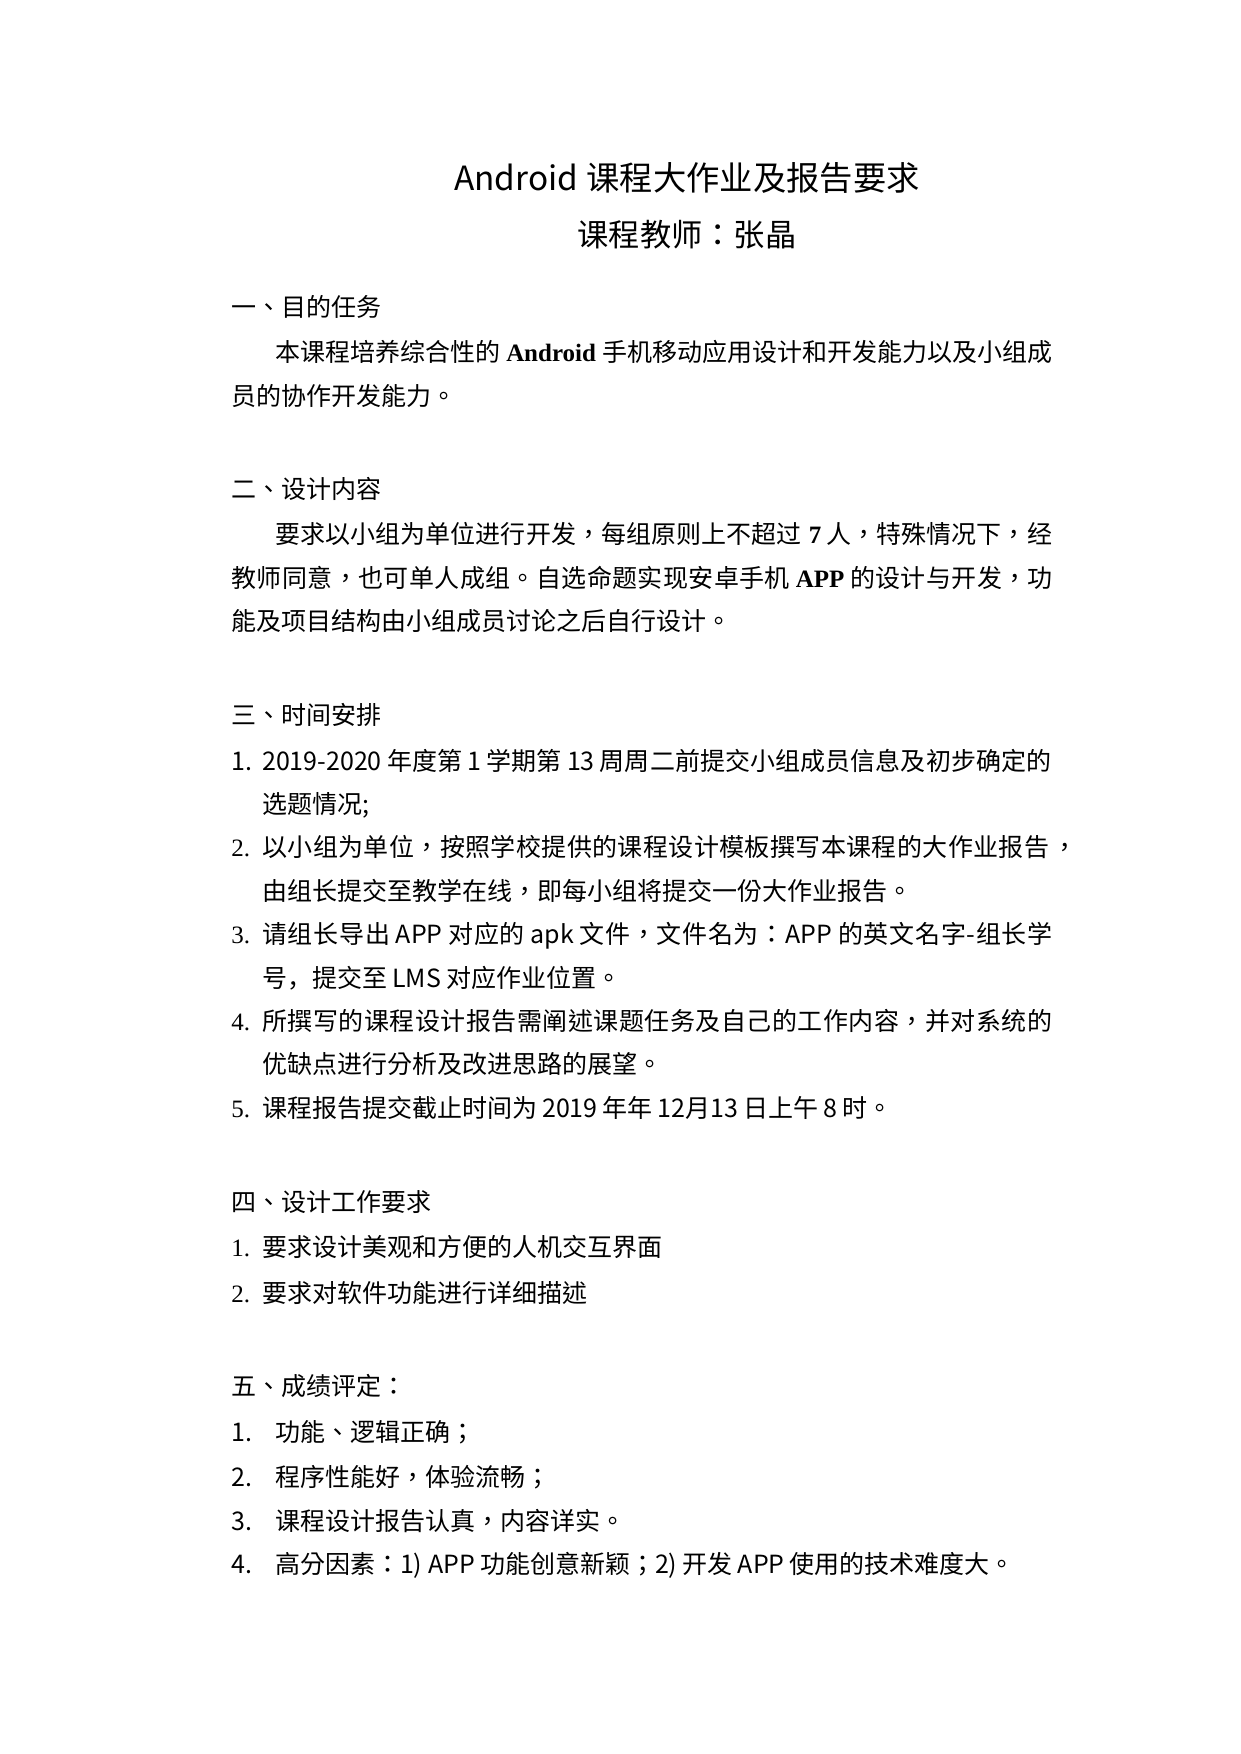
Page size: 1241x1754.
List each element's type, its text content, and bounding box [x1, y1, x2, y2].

text 五、成绩评定： [231, 1375, 1053, 1411]
list 程序性能好，体验流畅； [231, 1466, 1053, 1502]
list 请组长导出APP对应的apk文件，文件名为：APP的英文名字-组长学号，提交至LMS 对应作业位置。 [231, 919, 1053, 998]
list 课程设计报告认真，内容详实。 [231, 1511, 1053, 1548]
text 一、目的任务 [231, 287, 1053, 323]
text Android 课程大作业及报告要求 [187, 152, 1053, 200]
text 课程教师：张晶 [187, 210, 1053, 255]
list 要求设计美观和方便的人机交互界面 [231, 1236, 1053, 1272]
list 2019-2020年度第1学期第13周周二前提交小组成员信息及初步确定的选题情况; [231, 741, 1053, 821]
text 四、设计工作要求 [231, 1190, 1053, 1227]
list 要求对软件功能进行详细描述 [231, 1281, 1053, 1318]
text 三、时间安排 [231, 695, 1053, 732]
list 高分因素：1) APP功能创意新颖；2) 开发APP使用的技术难度大。 [231, 1557, 1053, 1593]
text 要求以小组为单位进行开发，每组原则上不超过7人，特殊情况下，经教师同意，也可单人成组。自选命题实现安卓手机APP的设计与开发，功能及项目结构由小组成员讨论之后自行设计。 [231, 515, 1053, 638]
list 以小组为单位，按照学校提供的课程设计模板撰写本课程的大作业报告，由组长提交至教学在线，即每小组将提交一份大作业报告。 [231, 830, 1053, 909]
text 本课程培养综合性的 Android 手机移动应用设计和开发能力以及小组成员的协作开发能力。 [231, 332, 1053, 412]
list 功能、逻辑正确； [231, 1420, 1053, 1457]
list 课程报告提交截止时间为2019年年12⽉13日上午8时。 [231, 1097, 1053, 1133]
list 所撰写的课程设计报告需阐述课题任务及自己的工作内容，并对系统的优缺点进行分析及改进思路的展望。 [231, 1008, 1053, 1087]
text 二、设计内容 [231, 469, 1053, 506]
